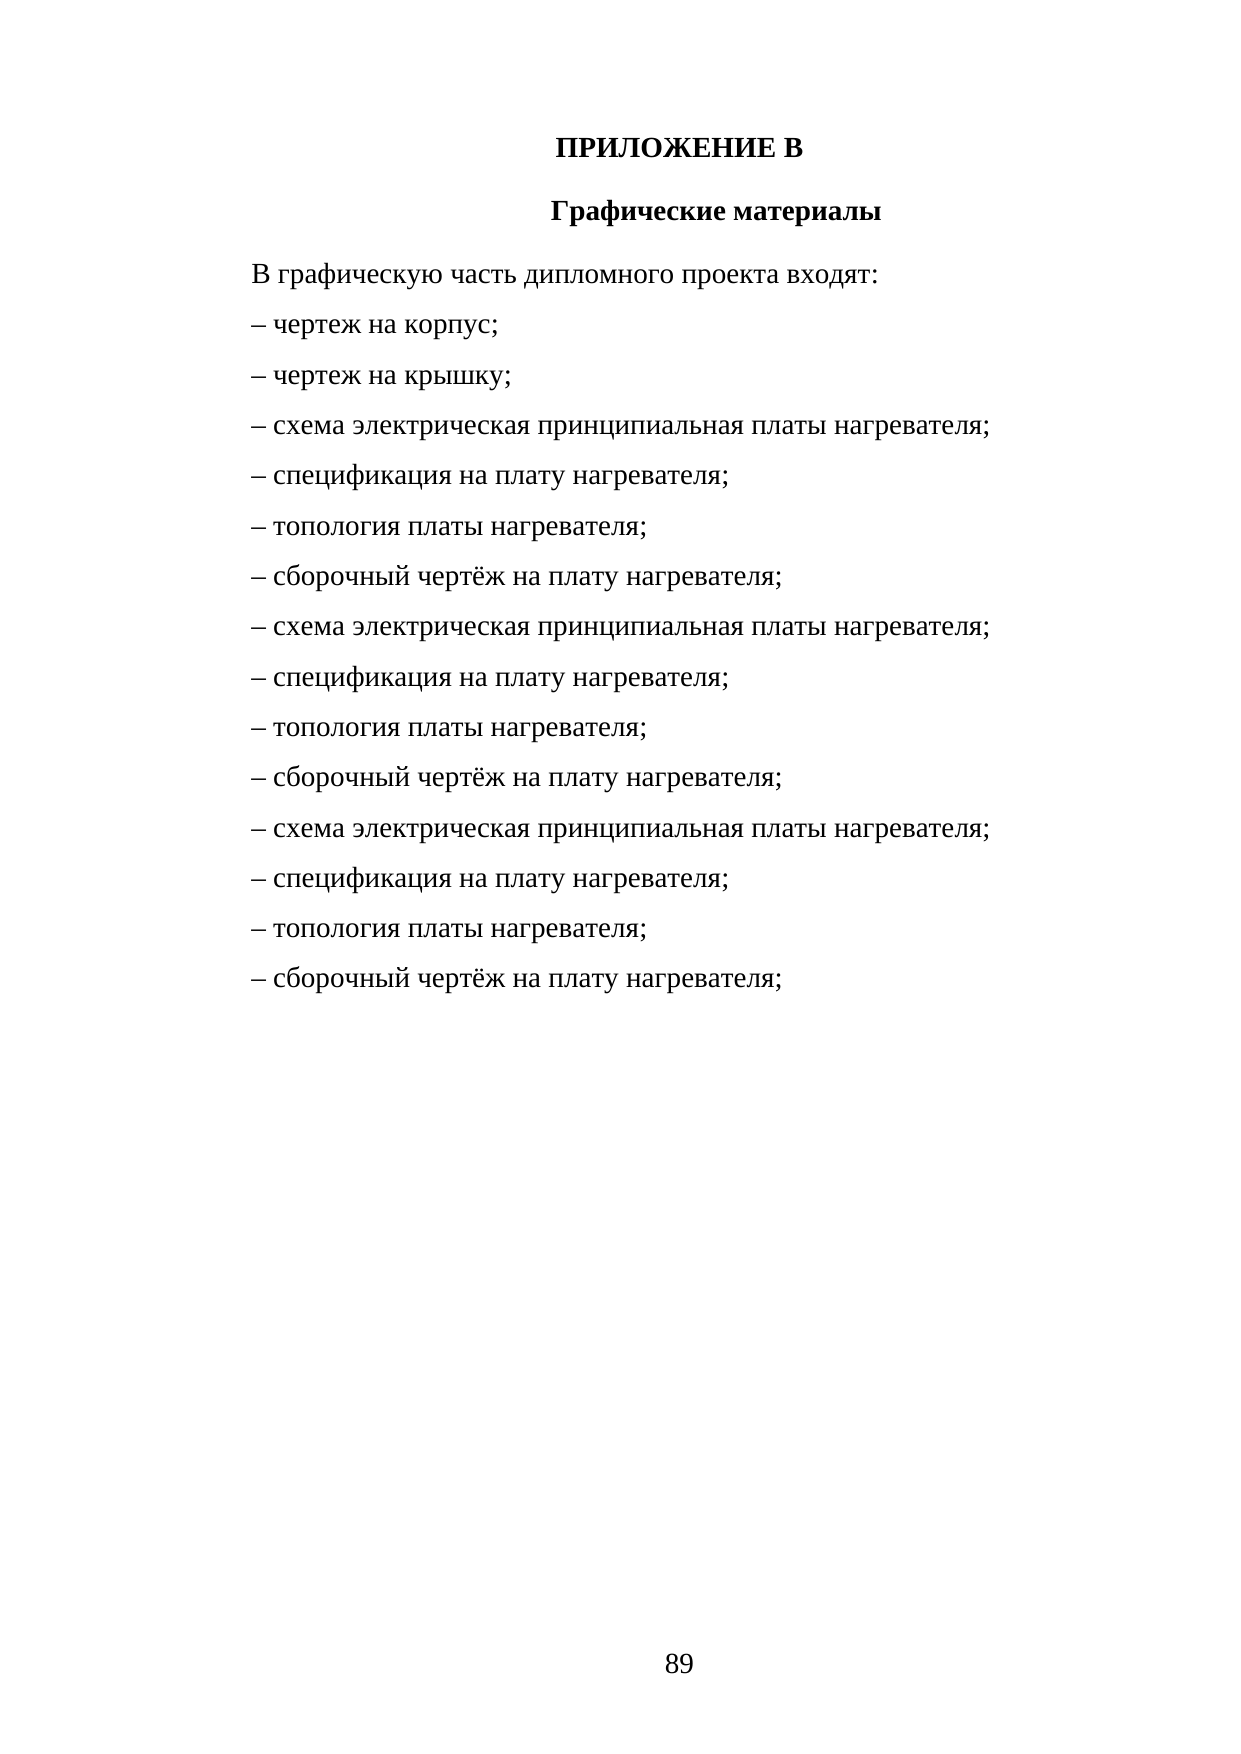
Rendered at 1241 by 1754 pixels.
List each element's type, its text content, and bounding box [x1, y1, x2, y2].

text – схема электрическая принципиальная платы нагревателя; [177, 608, 1181, 642]
text – схема электрическая принципиальная платы нагревателя; [177, 810, 1181, 843]
text В графическую часть дипломного проекта входят: [177, 256, 1181, 290]
text – топология платы нагревателя; [177, 508, 1181, 541]
text – чертеж на корпус; [177, 307, 1181, 340]
text – топология платы нагревателя; [177, 910, 1181, 944]
text – спецификация на плату нагревателя; [177, 659, 1181, 692]
text – топология платы нагревателя; [177, 709, 1181, 743]
text Графические материалы [177, 193, 1181, 227]
text – схема электрическая принципиальная платы нагревателя; [177, 407, 1181, 441]
text – чертеж на крышку; [177, 357, 1181, 390]
text – сборочный чертёж на плату нагревателя; [177, 961, 1181, 994]
text – сборочный чертёж на плату нагревателя; [177, 759, 1181, 793]
text – сборочный чертёж на плату нагревателя; [177, 558, 1181, 592]
text – спецификация на плату нагревателя; [177, 860, 1181, 893]
text ПРИЛОЖЕНИЕ В [177, 131, 1181, 164]
text – спецификация на плату нагревателя; [177, 457, 1181, 491]
